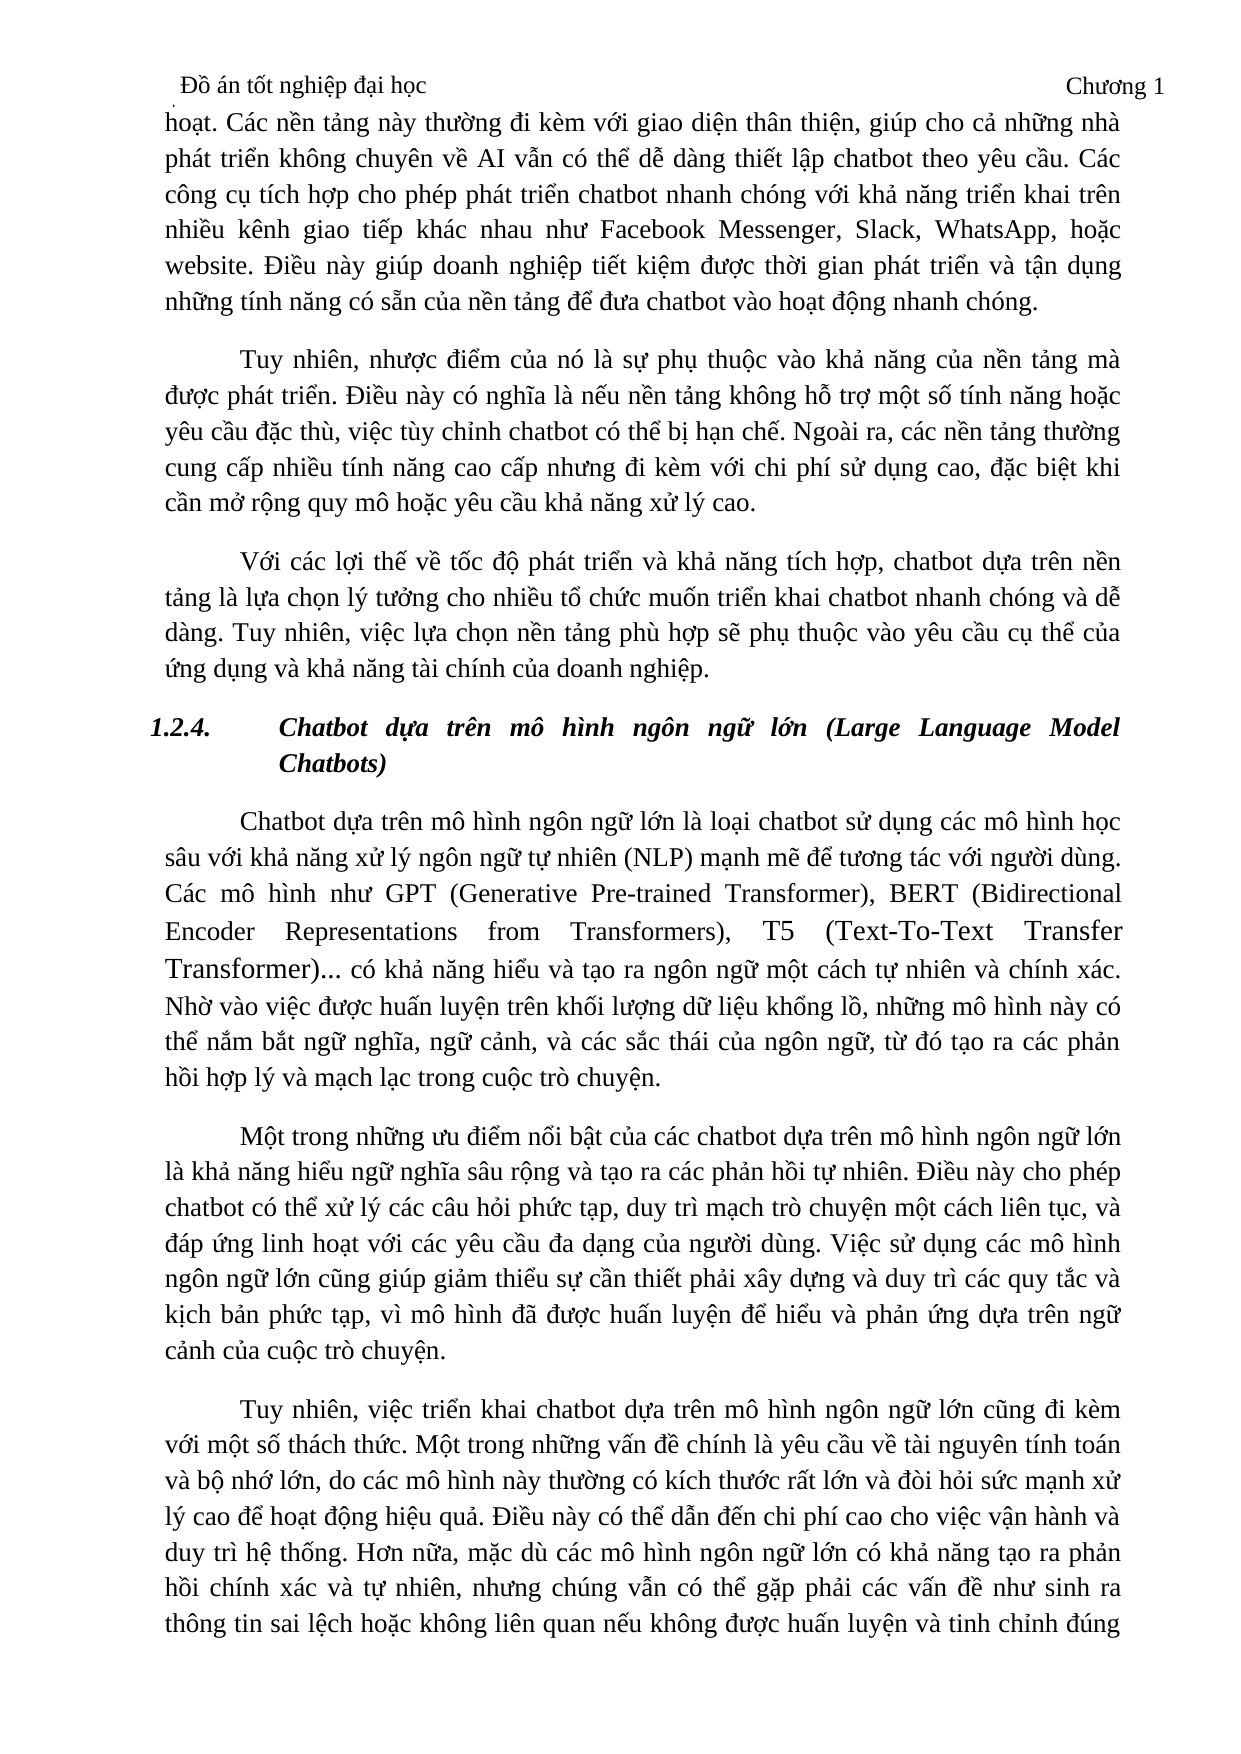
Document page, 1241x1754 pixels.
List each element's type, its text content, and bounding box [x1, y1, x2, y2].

text Tuy nhiên, nhược điểm của nó là sự phụ thuộc vào khả năng của nền tảng mà được phát triển. Điều này có nghĩa là nếu nền tảng không hỗ trợ một số tính năng hoặc yêu cầu đặc thù, việc tùy chỉnh chatbot có thể bị hạn chế. Ngoài ra, các nền tảng thường cung cấp nhiều tính năng cao cấp nhưng đi kèm với chi phí sử dụng cao, đặc biệt khi cần mở rộng quy mô hoặc yêu cầu khả năng xử lý cao. [164, 343, 1123, 518]
subtitle Chatbot dựa trên mô hình ngôn ngữ lớn (Large Language Model Chatbots) [211, 711, 1123, 778]
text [164, 106, 1123, 316]
text Một trong những ưu điểm nổi bật của các chatbot dựa trên mô hình ngôn ngữ lớn là khả năng hiểu ngữ nghĩa sâu rộng và tạo ra các phản hồi tự nhiên. Điều này cho phép chatbot có thể xử lý các câu hỏi phức tạp, duy trì mạch trò chuyện một cách liên tục, và đáp ứng linh hoạt với các yêu cầu đa dạng của người dùng. Việc sử dụng các mô hình ngôn ngữ lớn cũng giúp giảm thiểu sự cần thiết phải xây dựng và duy trì các quy tắc và kịch bản phức tạp, vì mô hình đã được huấn luyện để hiểu và phản ứng dựa trên ngữ cảnh của cuộc trò chuyện. [164, 1120, 1123, 1365]
text Với các lợi thế về tốc độ phát triển và khả năng tích hợp, chatbot dựa trên nền tảng là lựa chọn lý tưởng cho nhiều tổ chức muốn triển khai chatbot nhanh chóng và dễ dàng. Tuy nhiên, việc lựa chọn nền tảng phù hợp sẽ phụ thuộc vào yêu cầu cụ thể của ứng dụng và khả năng tài chính của doanh nghiệp. [164, 545, 1123, 683]
text Chatbot dựa trên mô hình ngôn ngữ lớn là loại chatbot sử dụng các mô hình học sâu với khả năng xử lý ngôn ngữ tự nhiên (NLP) mạnh mẽ để tương tác với người dùng. Các mô hình như GPT (Generative Pre-trained Transformer), BERT (Bidirectional Encoder Representations from Transformers), T5 (Text-To-Text Transfer Transformer)... có khả năng hiểu và tạo ra ngôn ngữ một cách tự nhiên và chính xác. Nhờ vào việc được huấn luyện trên khối lượng dữ liệu khổng lồ, những mô hình này có thể nắm bắt ngữ nghĩa, ngữ cảnh, và các sắc thái của ngôn ngữ, từ đó tạo ra các phản hồi hợp lý và mạch lạc trong cuộc trò chuyện. [164, 805, 1123, 1092]
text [164, 1393, 1123, 1638]
